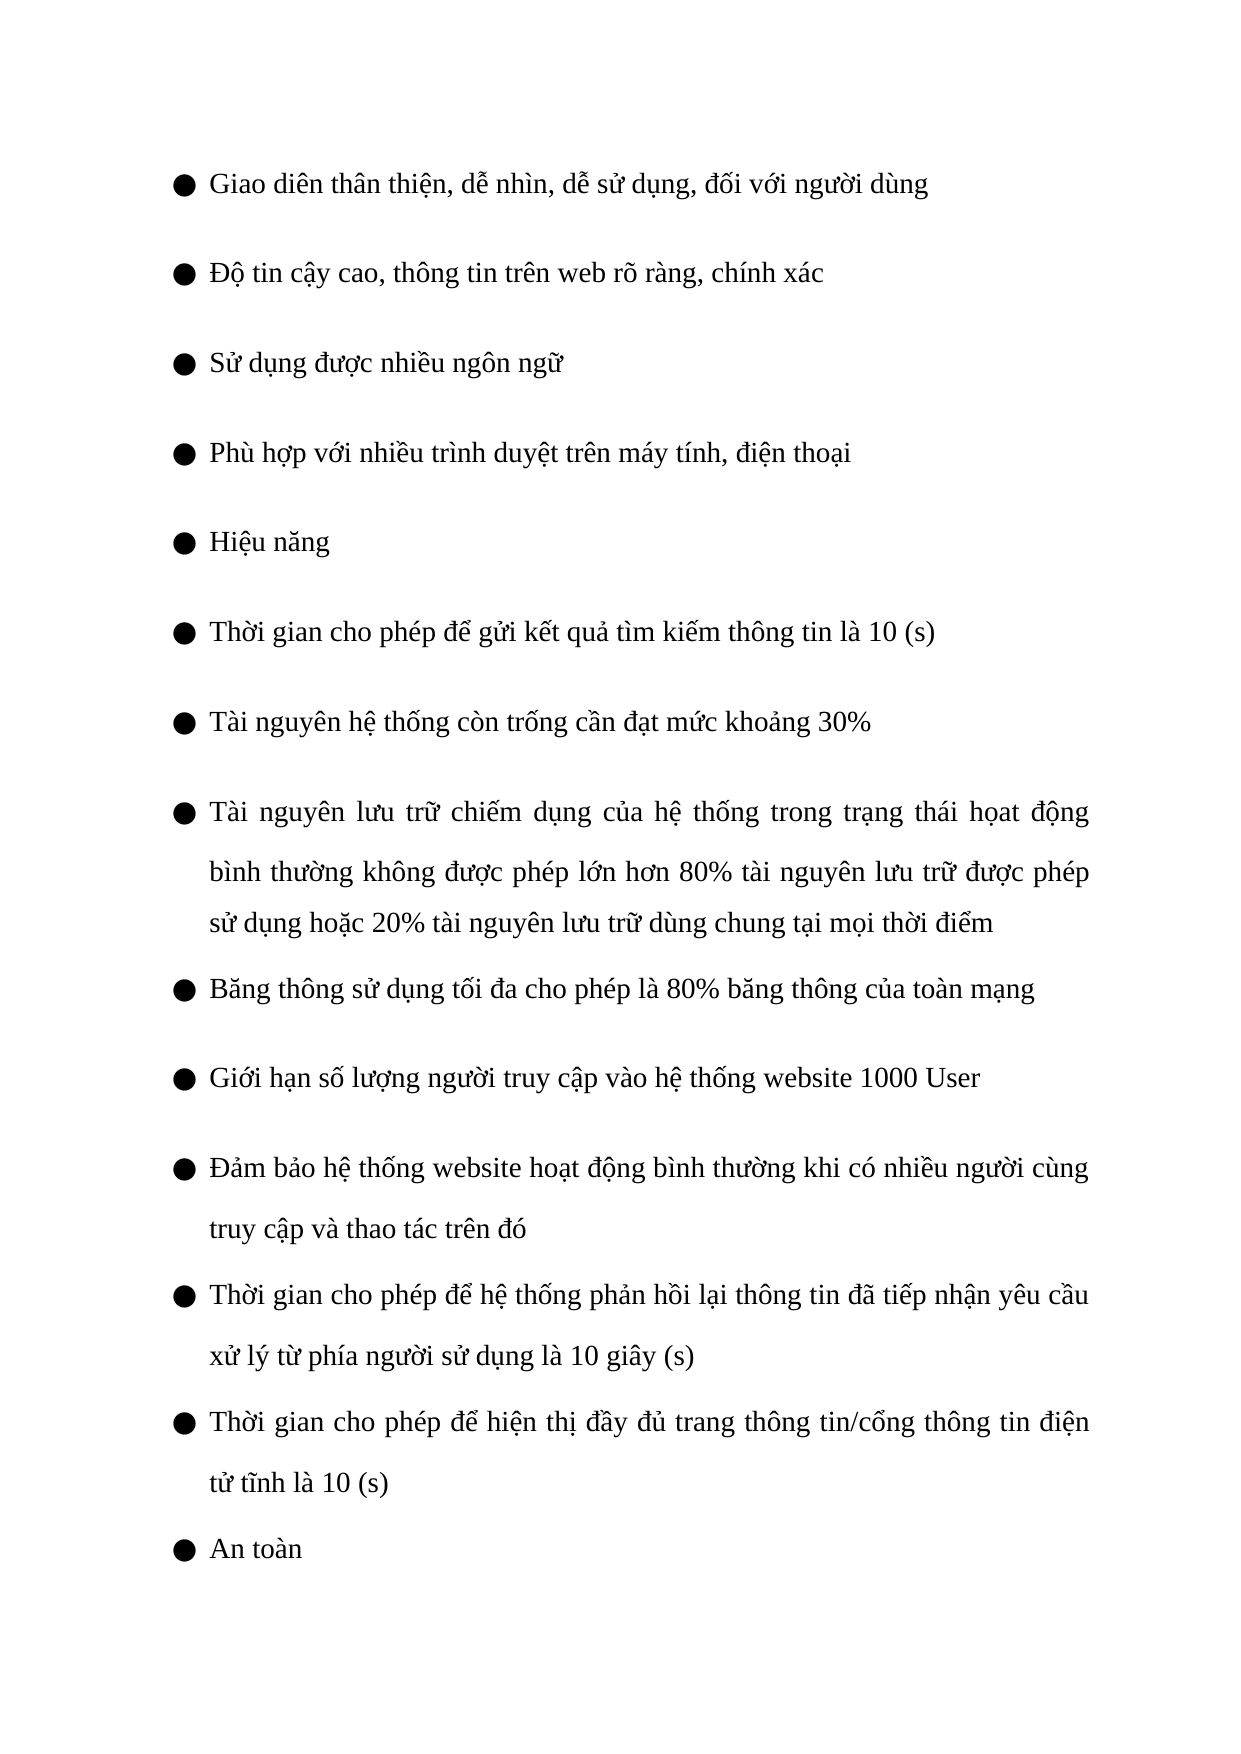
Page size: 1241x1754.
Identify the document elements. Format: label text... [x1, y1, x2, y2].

list Sử dụng được nhiều ngôn ngữ [172, 329, 1090, 389]
list Độ tin cậy cao, thông tin trên web rõ ràng, chính xác [172, 240, 1090, 299]
list Đảm bảo hệ thống website hoạt động bình thường khi có nhiều người cùng truy cập và thao tác trên đó [172, 1134, 1090, 1244]
list Phù hợp với nhiều trình duyệt trên máy tính, điện thoại [172, 419, 1090, 479]
list Thời gian cho phép để hệ thống phản hồi lại thông tin đã tiếp nhận yêu cầu xử lý từ phía người sử dụng là 10 giây (s) [172, 1261, 1090, 1371]
list An toàn [172, 1515, 1090, 1575]
list Thời gian cho phép để hiện thị đầy đủ trang thông tin/cổng thông tin điện tử tĩnh là 10 (s) [172, 1388, 1090, 1498]
list Giao diên thân thiện, dễ nhìn, dễ sử dụng, đối với người dùng [172, 150, 1090, 210]
list Băng thông sử dụng tối đa cho phép là 80% băng thông của toàn mạng [172, 955, 1090, 1015]
list Giới hạn số lượng người truy cập vào hệ thống website 1000 User [172, 1045, 1090, 1104]
list Hiệu năng [172, 509, 1090, 568]
list Tài nguyên lưu trữ chiếm dụng của hệ thống trong trạng thái họat động bình thường không được phép lớn hơn 80% tài nguyên lưu trữ được phép sử dụng hoặc 20% tài nguyên lưu trữ dùng chung tại mọi thời điểm [172, 778, 1090, 938]
list Thời gian cho phép để gửi kết quả tìm kiếm thông tin là 10 (s) [172, 598, 1090, 658]
list Tài nguyên hệ thống còn trống cần đạt mức khoảng 30% [172, 688, 1090, 748]
